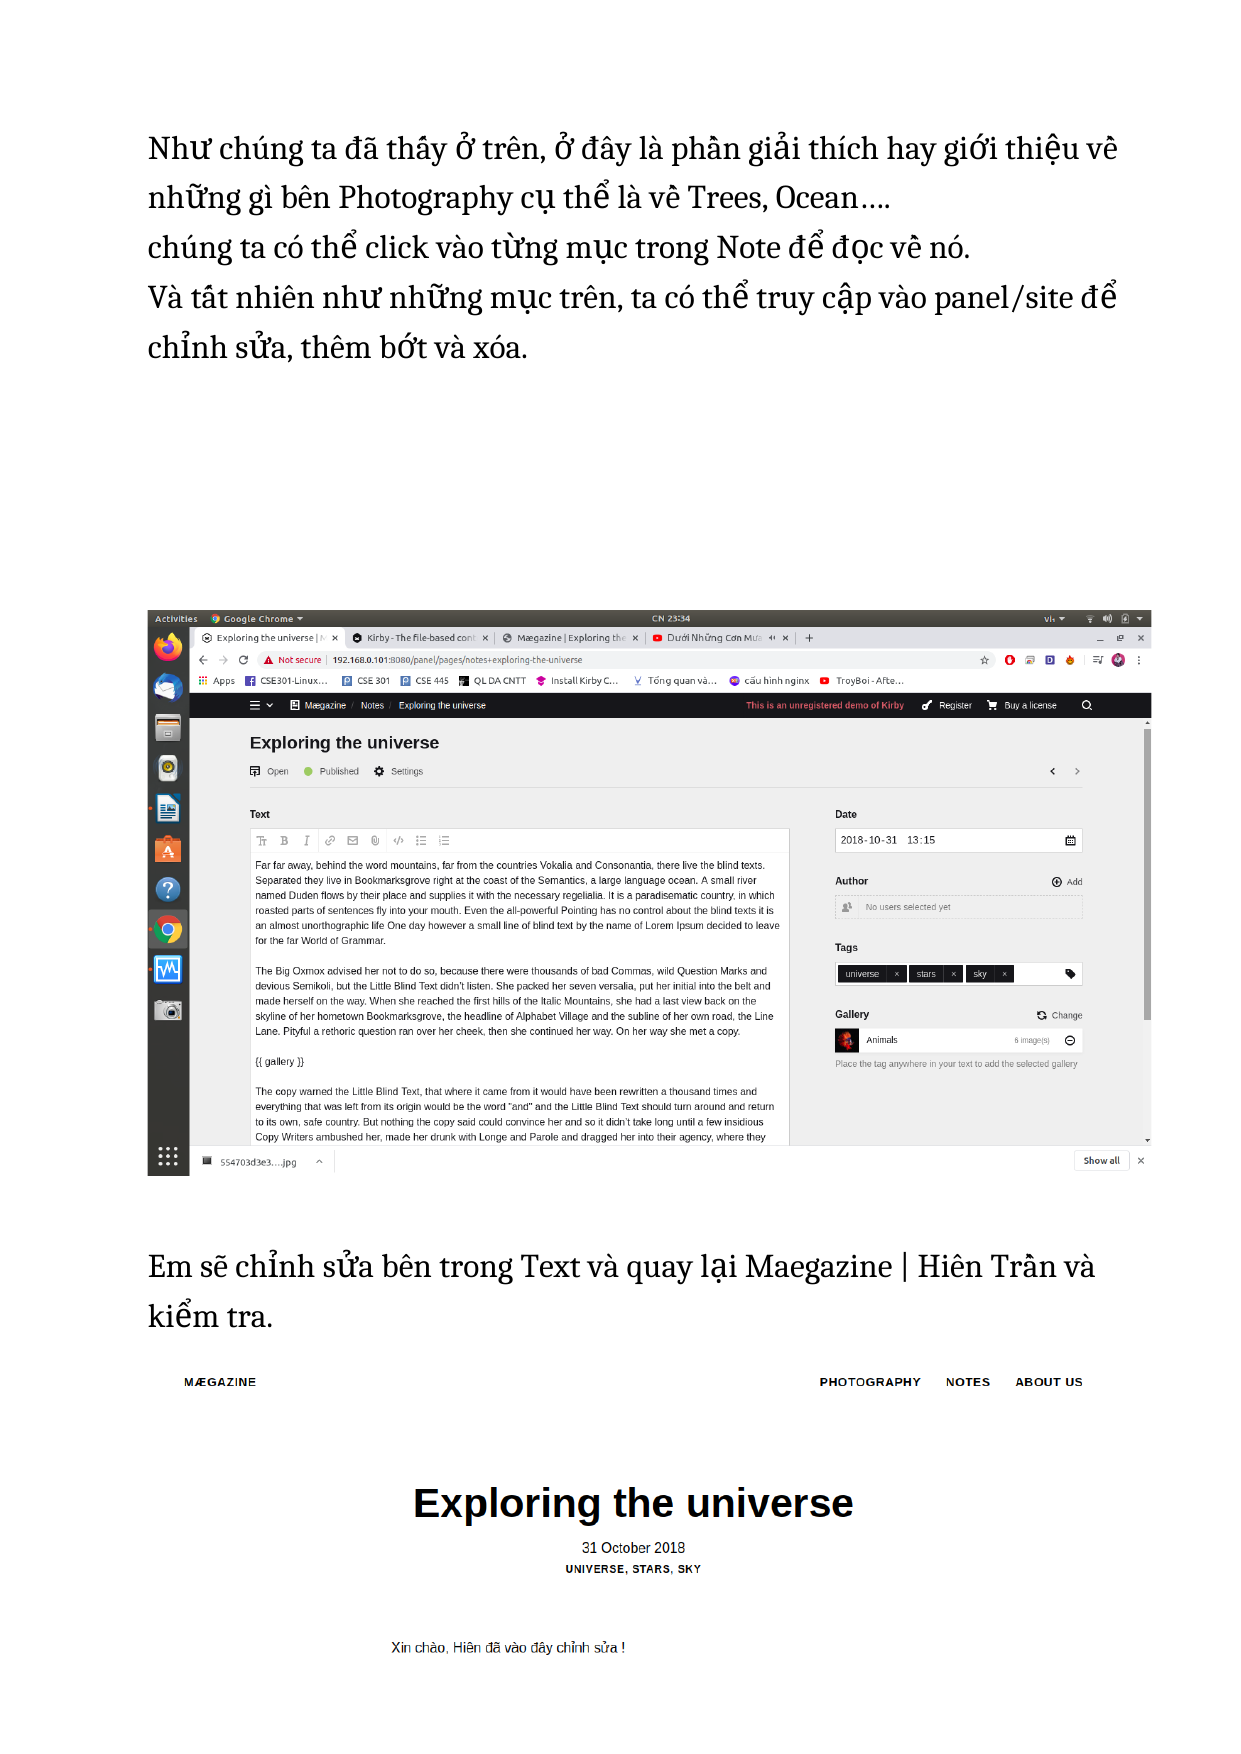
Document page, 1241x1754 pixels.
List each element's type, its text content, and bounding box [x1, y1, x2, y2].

list Như chúng ta đã thấy ở trên, ở đây là phần giải thích hay giới thiệu về những gì bên Photography cụ thể là về Trees, Ocean…. [148, 129, 1152, 217]
list Em sẽ chỉnh sửa bên trong Text và quay lại Maegazine | Hiên Trần và kiểm tra. [148, 1248, 1152, 1336]
list chúng ta có thể click vào từng mục trong Note để đọc về nó. Và tất nhiên như những mục trên, ta có thể truy cập vào panel/site để chỉnh sửa, thêm bớt và xóa. [148, 229, 1152, 403]
picture [147, 610, 1152, 1176]
picture [147, 1347, 1152, 1659]
